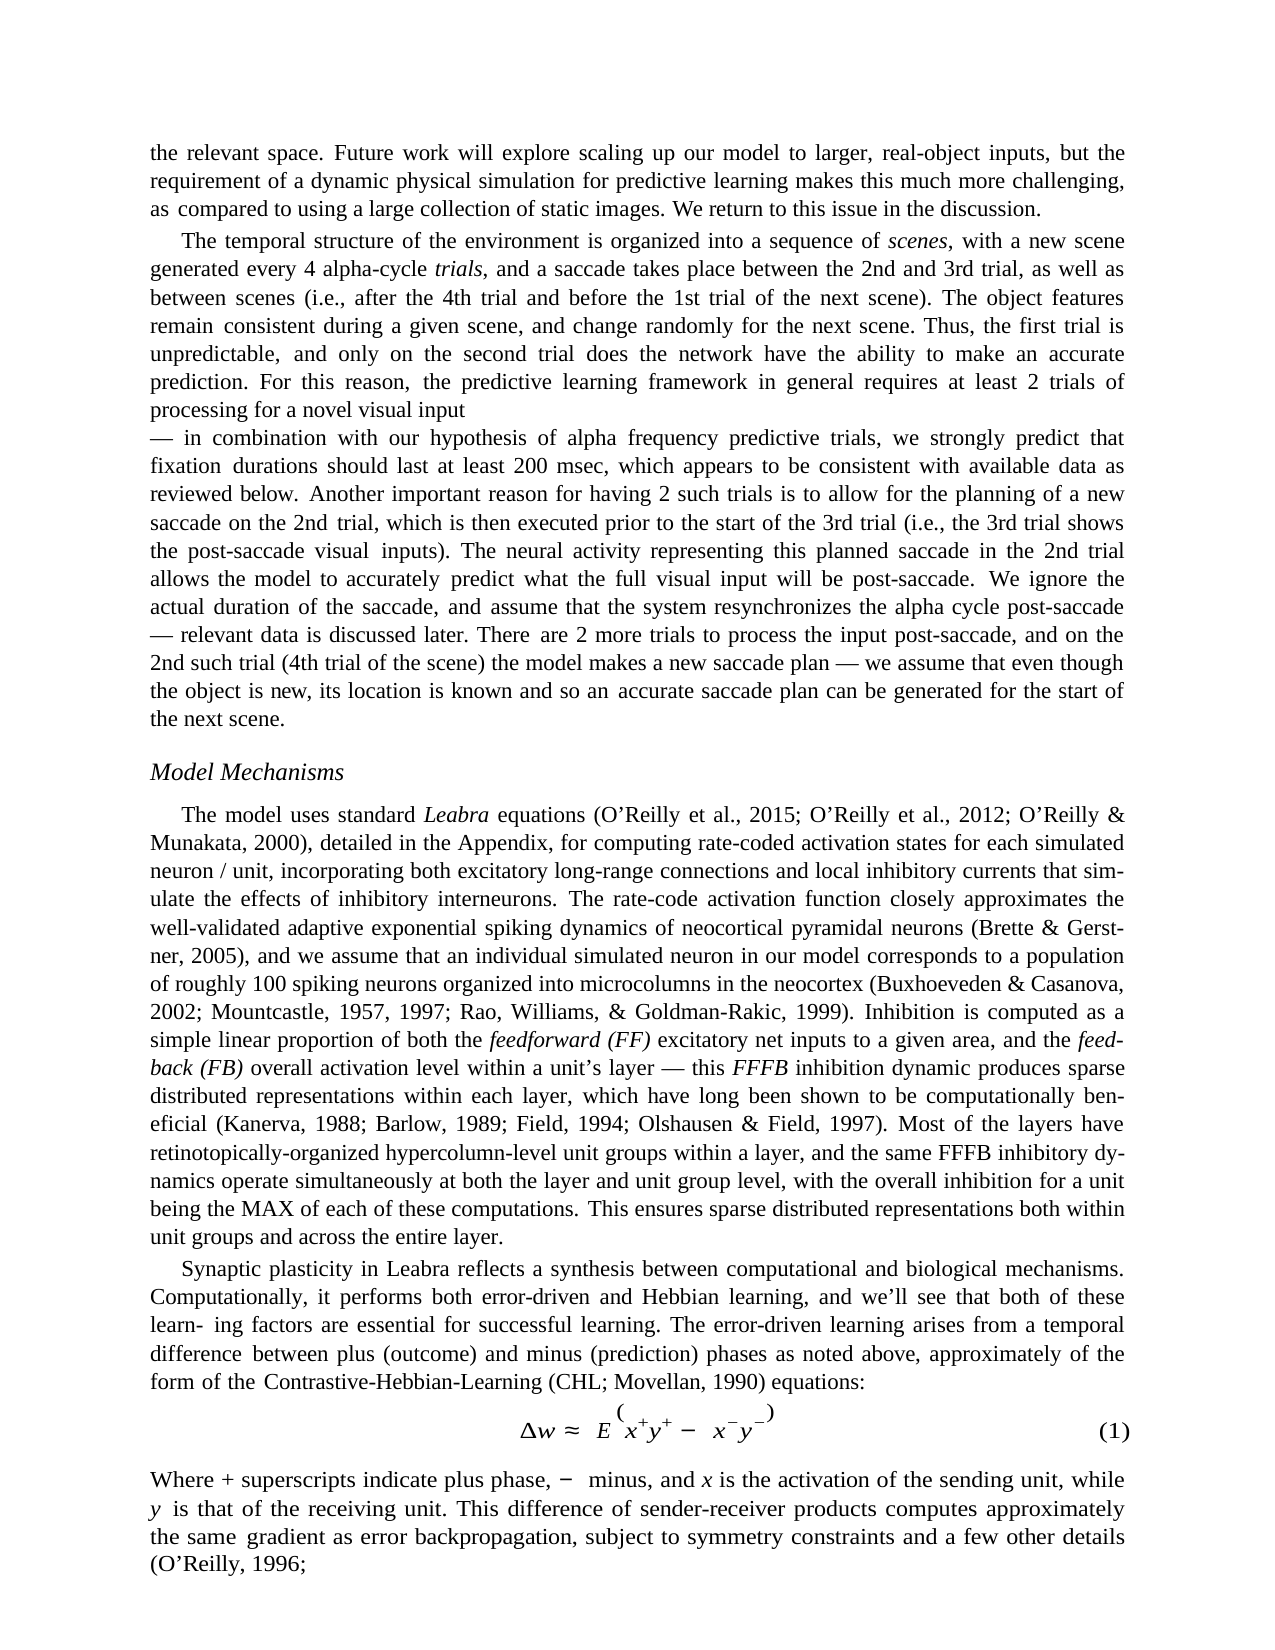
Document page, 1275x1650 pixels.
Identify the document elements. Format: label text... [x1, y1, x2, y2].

text the relevant space. Future work will explore scaling up our model to larger, real-object inputs, but the requirement of a dynamic physical simulation for predictive learning makes this much more challenging, as compared to using a large collection of static images. We return to this issue in the discussion. [150, 139, 1125, 221]
text Where + superscripts indicate plus phase, − minus, and x is the activation of the sending unit, while y is that of the receiving unit. This difference of sender-receiver products computes approximately the same gradient as error backpropagation, subject to symmetry constraints and a few other details (O’Reilly, 1996; [150, 1466, 1125, 1577]
text ∆w ≈ E (x+y+ − x−y−) (1) [520, 1399, 1137, 1446]
text — in combination with our hypothesis of alpha frequency predictive trials, we strongly predict that fixation durations should last at least 200 msec, which appears to be consistent with available data as reviewed below. Another important reason for having 2 such trials is to allow for the planning of a new saccade on the 2nd trial, which is then executed prior to the start of the 3rd trial (i.e., the 3rd trial shows the post-saccade visual inputs). The neural activity representing this planned saccade in the 2nd trial allows the model to accurately predict what the full visual input will be post-saccade. We ignore the actual duration of the saccade, and assume that the system resynchronizes the alpha cycle post-saccade — relevant data is discussed later. There are 2 more trials to process the input post-saccade, and on the 2nd such trial (4th trial of the scene) the model makes a new saccade plan — we assume that even though the object is new, its location is known and so an accurate saccade plan can be generated for the start of the next scene. [150, 424, 1125, 732]
text The temporal structure of the environment is organized into a sequence of scenes, with a new scene generated every 4 alpha-cycle trials, and a saccade takes place between the 2nd and 3rd trial, as well as between scenes (i.e., after the 4th trial and before the 1st trial of the next scene). The object features remain consistent during a given scene, and change randomly for the next scene. Thus, the first trial is unpredictable, and only on the second trial does the network have the ability to make an accurate prediction. For this reason, the predictive learning framework in general requires at least 2 trials of processing for a novel visual input [150, 227, 1125, 422]
text The model uses standard Leabra equations (O’Reilly et al., 2015; O’Reilly et al., 2012; O’Reilly & Munakata, 2000), detailed in the Appendix, for computing rate-coded activation states for each simulated neuron / unit, incorporating both excitatory long-range connections and local inhibitory currents that sim- ulate the effects of inhibitory interneurons. The rate-code activation function closely approximates the well-validated adaptive exponential spiking dynamics of neocortical pyramidal neurons (Brette & Gerst- ner, 2005), and we assume that an individual simulated neuron in our model corresponds to a population of roughly 100 spiking neurons organized into microcolumns in the neocortex (Buxhoeveden & Casanova, 2002; Mountcastle, 1957, 1997; Rao, Williams, & Goldman-Rakic, 1999). Inhibition is computed as a simple linear proportion of both the feedforward (FF) excitatory net inputs to a given area, and the feed- back (FB) overall activation level within a unit’s layer — this FFFB inhibition dynamic produces sparse distributed representations within each layer, which have long been shown to be computationally ben- eficial (Kanerva, 1988; Barlow, 1989; Field, 1994; Olshausen & Field, 1997). Most of the layers have retinotopically-organized hypercolumn-level unit groups within a layer, and the same FFFB inhibitory dy- namics operate simultaneously at both the layer and unit group level, with the overall inhibition for a unit being the MAX of each of these computations. This ensures sparse distributed representations both within unit groups and across the entire layer. [150, 801, 1125, 1249]
subtitle Model Mechanisms [150, 757, 1137, 785]
text Synaptic plasticity in Leabra reflects a synthesis between computational and biological mechanisms. Computationally, it performs both error-driven and Hebbian learning, and we’ll see that both of these learn- ing factors are essential for successful learning. The error-driven learning arises from a temporal difference between plus (outcome) and minus (prediction) phases as noted above, approximately of the form of the Contrastive-Hebbian-Learning (CHL; Movellan, 1990) equations: [150, 1255, 1125, 1394]
